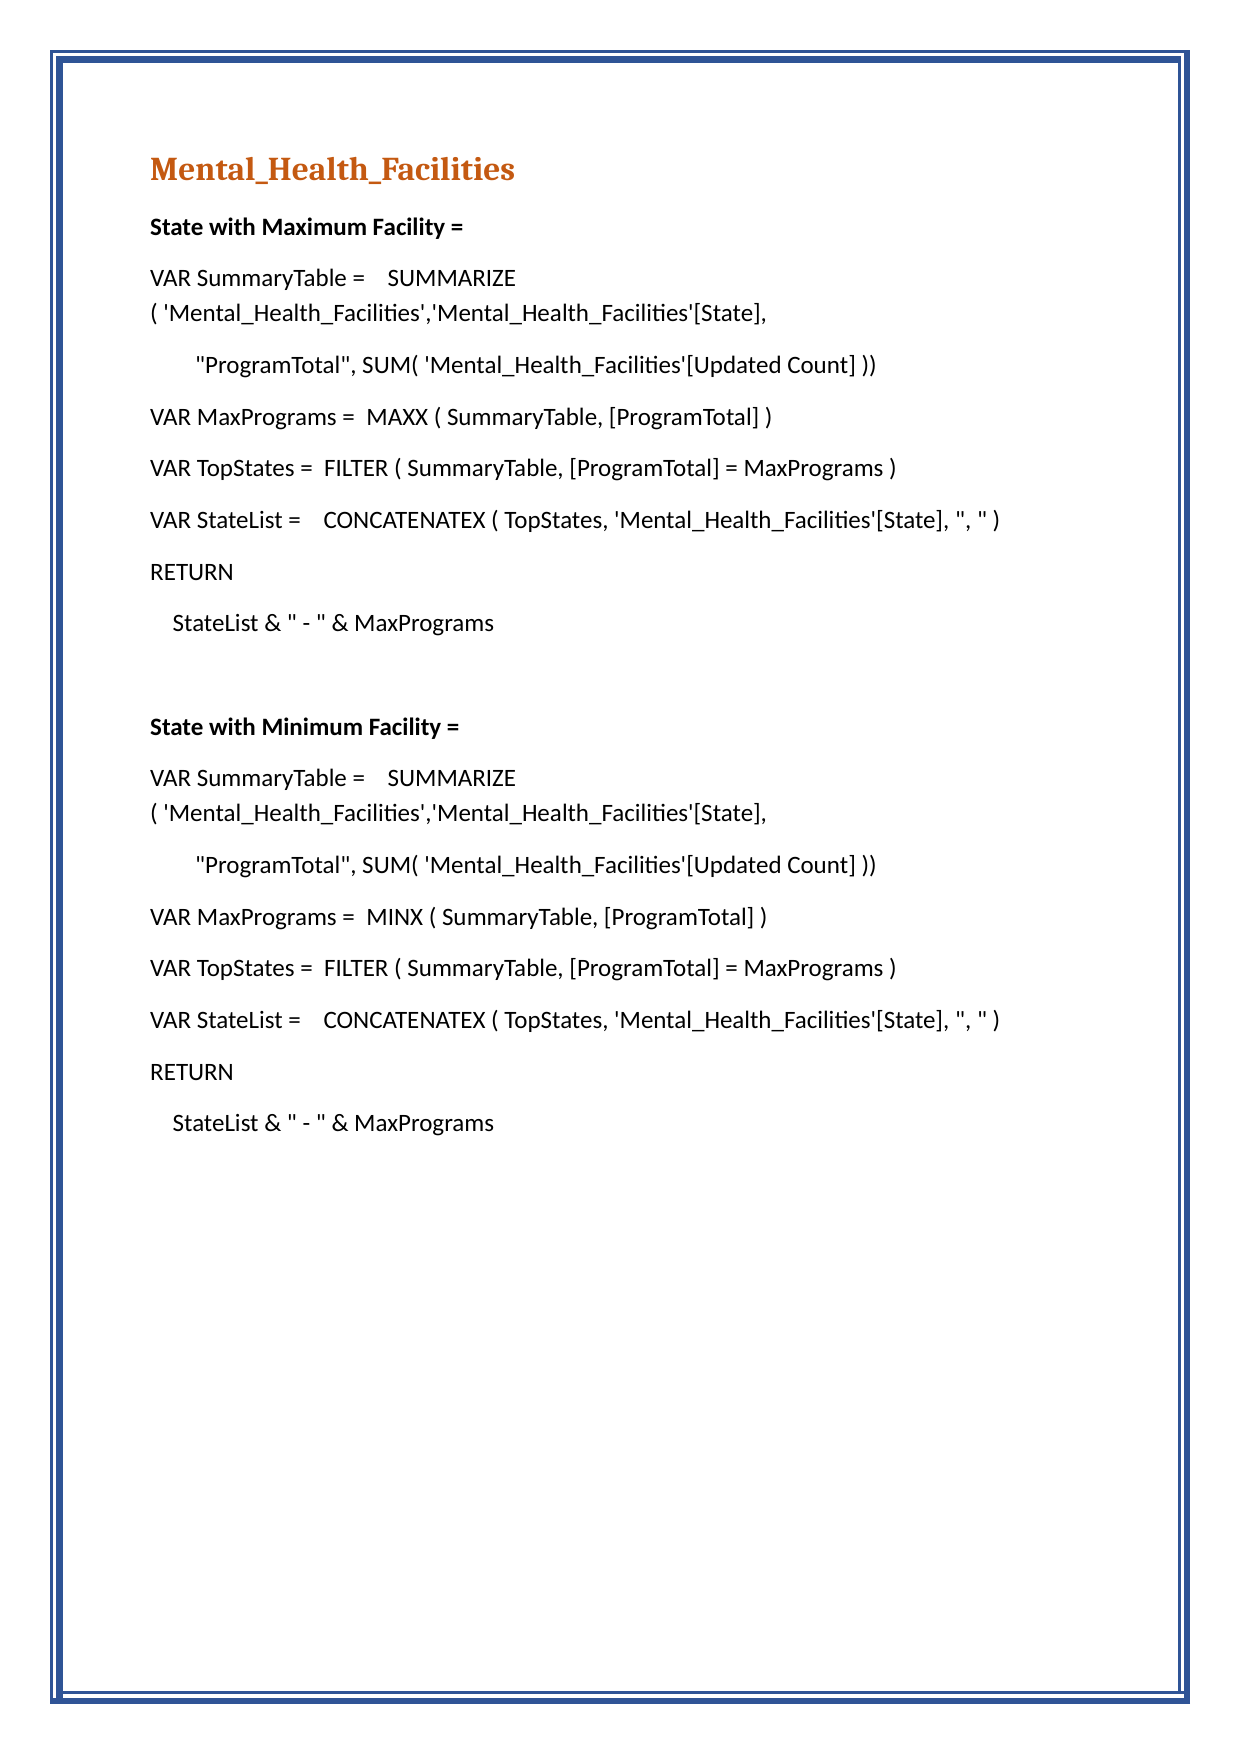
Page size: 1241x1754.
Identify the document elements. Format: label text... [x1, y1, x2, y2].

text VAR TopStates = FILTER ( SummaryTable, [ProgramTotal] = MaxPrograms ) [150, 452, 1090, 483]
text StateList & " - " & MaxPrograms [150, 607, 1090, 638]
text VAR MaxPrograms = MAXX ( SummaryTable, [ProgramTotal] ) [150, 401, 1090, 431]
text VAR StateList = CONCATENATEX ( TopStates, 'Mental_Health_Facilities'[State], ", " ) [150, 504, 1090, 534]
text VAR SummaryTable = SUMMARIZE ( 'Mental_Health_Facilities','Mental_Health_Facilities'[State], [150, 262, 1090, 328]
text "ProgramTotal", SUM( 'Mental_Health_Facilities'[Updated Count] )) [150, 349, 1090, 379]
text "ProgramTotal", SUM( 'Mental_Health_Facilities'[Updated Count] )) [150, 849, 1090, 879]
text StateList & " - " & MaxPrograms [150, 1107, 1090, 1138]
text VAR TopStates = FILTER ( SummaryTable, [ProgramTotal] = MaxPrograms ) [150, 952, 1090, 983]
text VAR MaxPrograms = MINX ( SummaryTable, [ProgramTotal] ) [150, 901, 1090, 931]
text VAR StateList = CONCATENATEX ( TopStates, 'Mental_Health_Facilities'[State], ", " ) [150, 1004, 1090, 1034]
text State with Minimum Facility = [150, 711, 1090, 741]
text Mental_Health_Facilities [150, 150, 1090, 188]
text RETURN [150, 556, 1090, 586]
text State with Maximum Facility = [150, 211, 1090, 241]
text RETURN [150, 1056, 1090, 1086]
text VAR SummaryTable = SUMMARIZE ( 'Mental_Health_Facilities','Mental_Health_Facilities'[State], [150, 762, 1090, 828]
